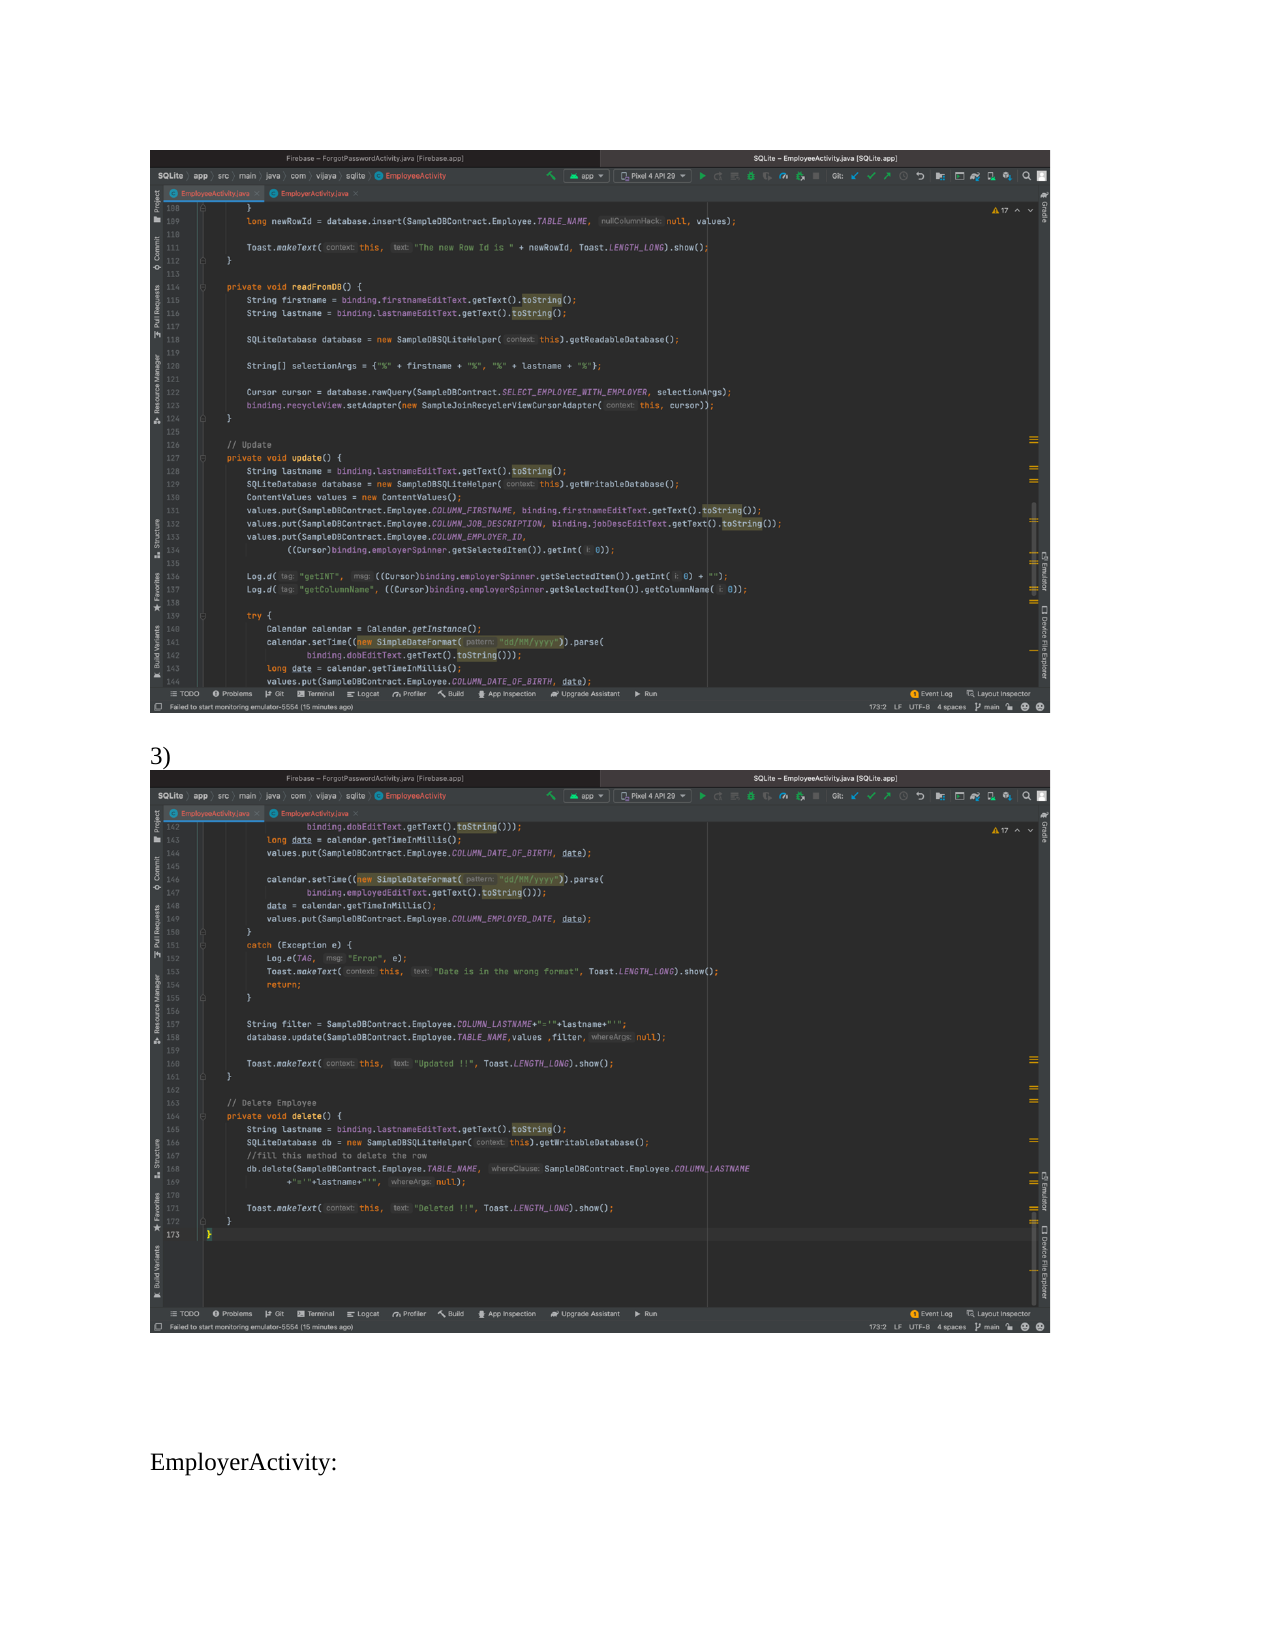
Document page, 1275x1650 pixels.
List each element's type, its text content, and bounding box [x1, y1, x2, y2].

picture [150, 770, 1050, 1333]
text 3) [150, 741, 1125, 770]
picture [150, 150, 1050, 713]
text EmployerActivity: [150, 1447, 1125, 1476]
